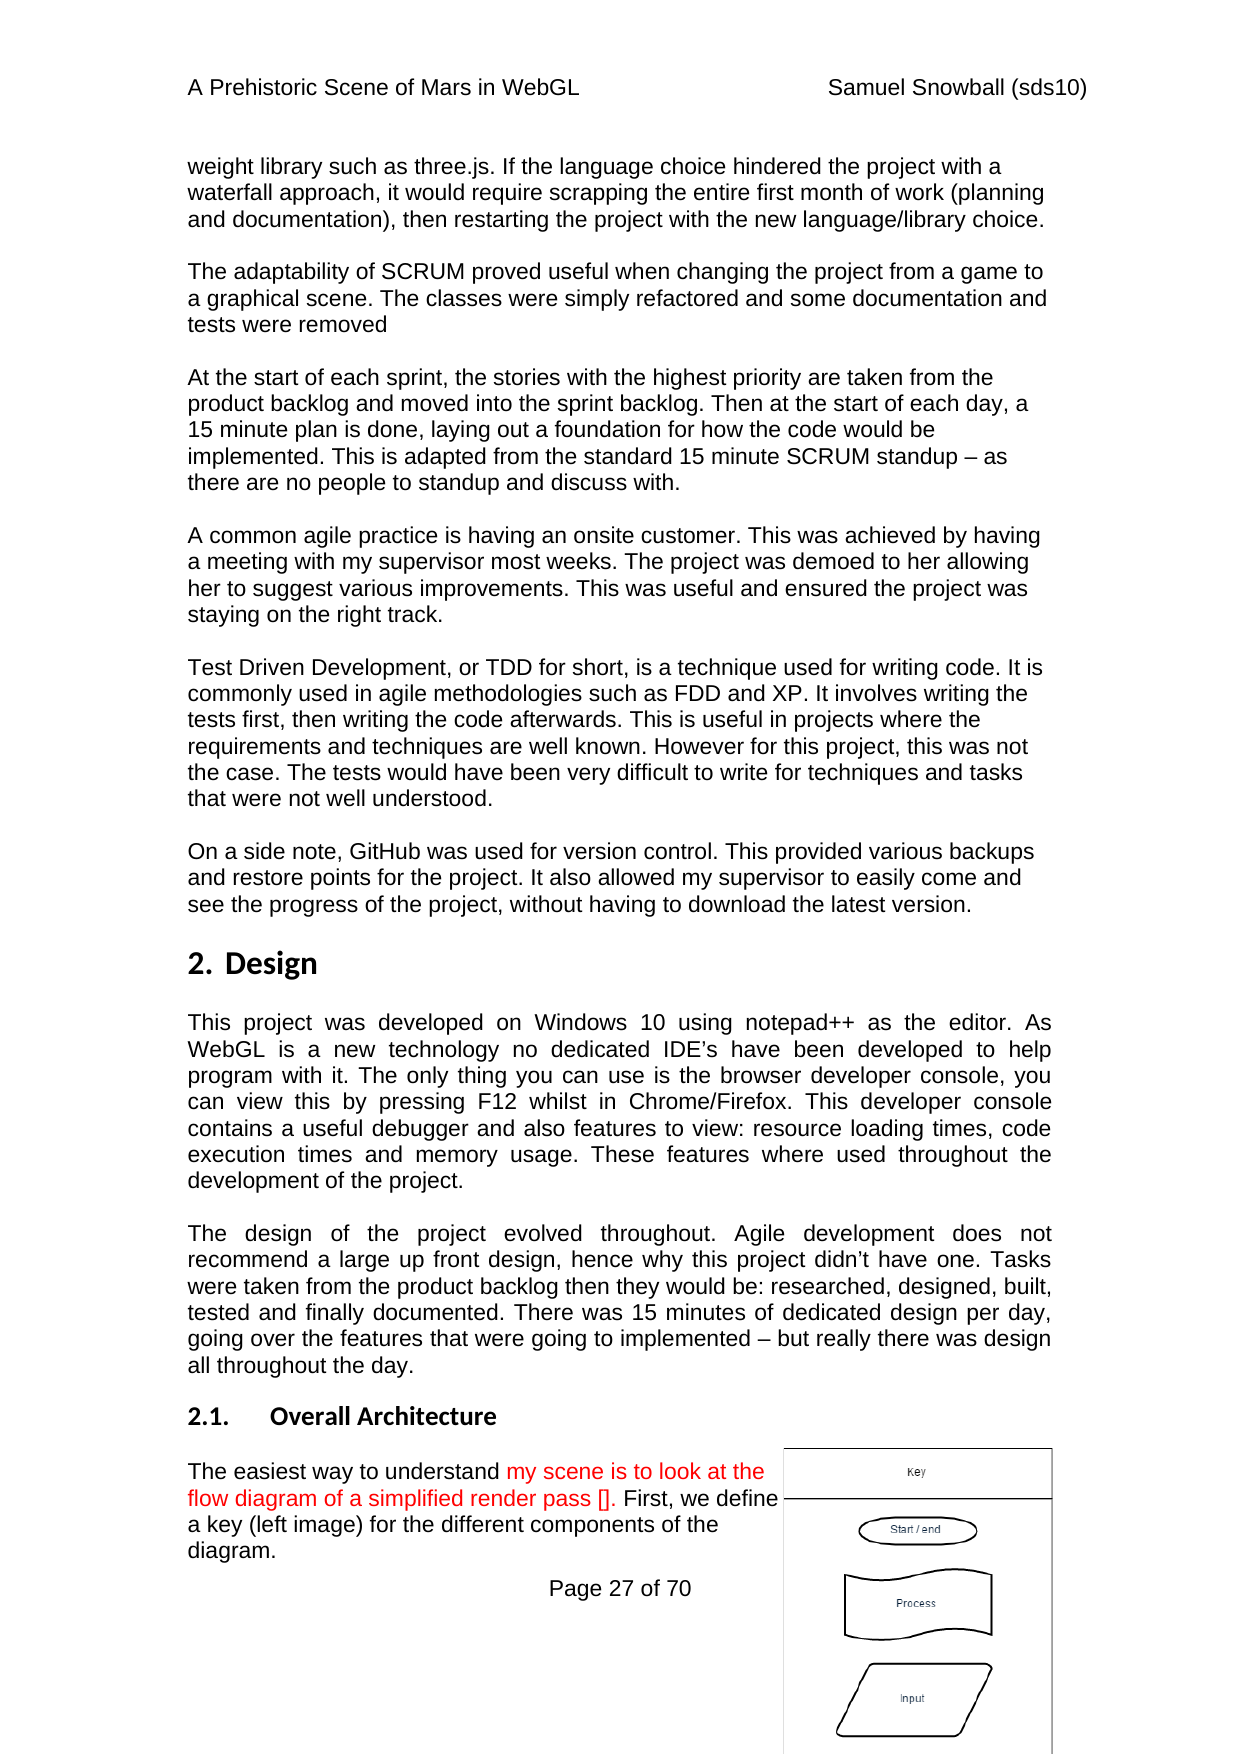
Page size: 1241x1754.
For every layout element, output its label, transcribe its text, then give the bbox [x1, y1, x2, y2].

text This project was developed on Windows 10 using notepad++ as the editor. As WebGL is a new technology no dedicated IDE’s have been developed to help program with it. The only thing you can use is the browser developer console, you can view this by pressing F12 whilst in Chrome/Firefox. This developer console contains a useful debugger and also features to view: resource loading times, code execution times and memory usage. These features where used throughout the development of the project. [187, 904, 1053, 1088]
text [187, 1485, 1053, 1537]
subtitle Design [187, 837, 1053, 877]
text The adaptability of SCRUM proved useful when changing the project from a game to a graphical scene. The classes were simply refactored and some documentation and tests were removed [187, 153, 1053, 232]
text Test Driven Development, or TDD for short, is a technique used for writing code. It is commonly used in agile methodologies such as FDD and XP. It involves writing the tests first, then writing the code afterwards. This is useful in projects where the requirements and techniques are well known. However for this project, this was not the case. The tests would have been very difficult to write for techniques and tasks that were not well understood. [187, 548, 1053, 706]
text The design of the project evolved throughout. Agile development does not recommend a large up front design, hence why this project didn’t have one. Tasks were taken from the product backlog then they would be: researched, designed, built, tested and finally documented. There was 15 minutes of dedicated design per day, going over the features that were going to implemented – but really there was design all throughout the day. [187, 1114, 1053, 1273]
text On a side note, GitHub was used for version control. This provided various backups and restore points for the project. It also allowed my supervisor to easily come and see the progress of the project, without having to download the latest version. [187, 733, 1053, 812]
text The easiest way to understand my scene is to look at the flow diagram of a simplified render pass []. First, we define a key (left image) for the different components of the diagram. [187, 1353, 1053, 1458]
text A common agile practice is having an onsite customer. This was achieved by having a meeting with my supervisor most weeks. The project was demoed to her allowing her to suggest various improvements. This was useful and ensured the project was staying on the right track. [187, 416, 1053, 522]
subtitle Overall Architecture [187, 1293, 1053, 1327]
text At the start of each sprint, the stories with the highest priority are taken from the product backlog and moved into the sprint backlog. Then at the start of each day, a 15 minute plan is done, laying out a foundation for how the code would be implemented. This is adapted from the standard 15 minute SCRUM standup – as there are no people to standup and discuss with. [187, 258, 1053, 390]
